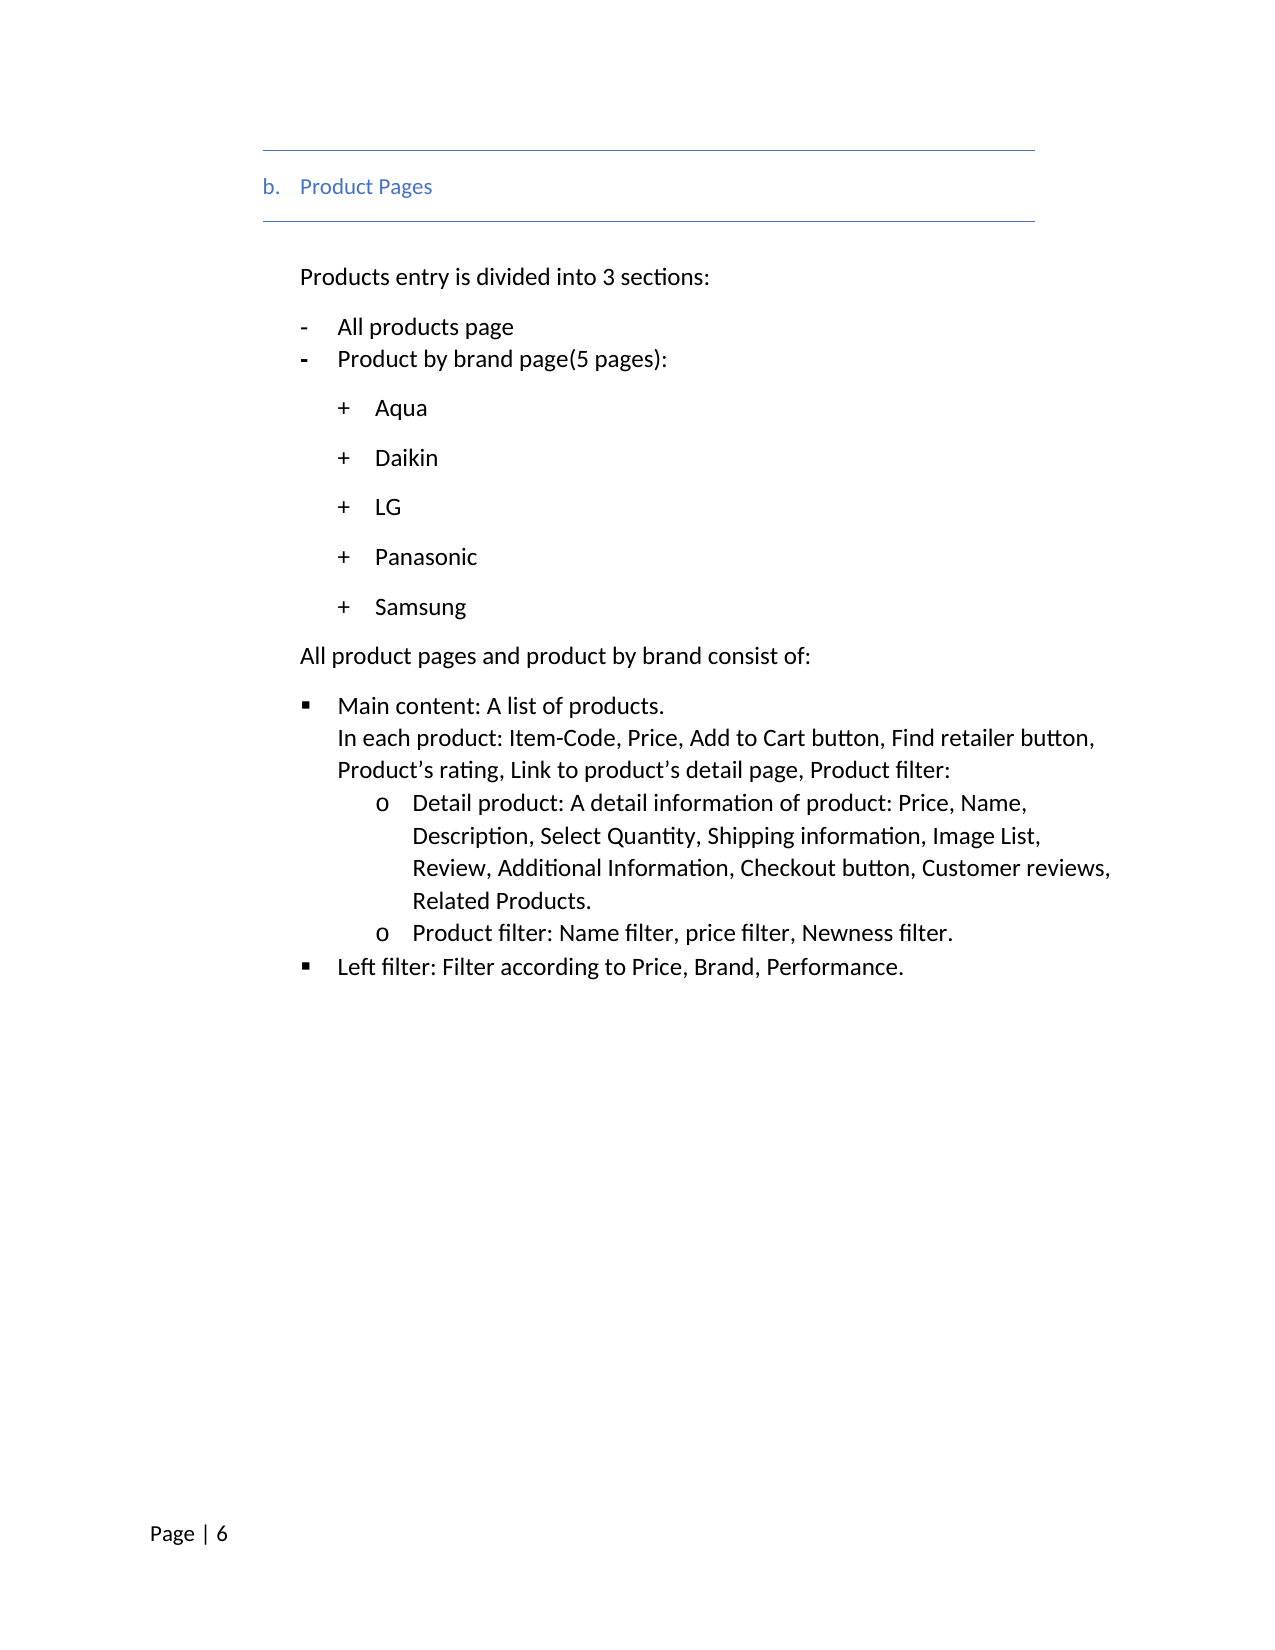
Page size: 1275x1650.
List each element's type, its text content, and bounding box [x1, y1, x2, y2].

list Product filter: Name filter, price filter, Newness filter. [375, 917, 1125, 949]
text + Daikin [337, 442, 1125, 472]
text All product pages and product by brand consist of: [225, 640, 1125, 671]
text + Aqua [337, 392, 1125, 423]
list Product Pages [262, 151, 1035, 222]
text Products entry is divided into 3 sections: [225, 261, 1125, 292]
list Left filter: Filter according to Price, Brand, Performance. [300, 951, 1125, 981]
list All products page [300, 311, 1125, 342]
text + Samsung [337, 591, 1125, 621]
text + LG [337, 491, 1125, 522]
list Product by brand page(5 pages): [300, 343, 1125, 374]
text + Panasonic [337, 541, 1125, 572]
list Main content: A list of products. [300, 690, 1125, 720]
list In each product: Item-Code, Price, Add to Cart button, Find retailer button, Product’s rating, Link to product’s detail page, Product filter: [337, 722, 1125, 785]
list Detail product: A detail information of product: Price, Name, Description, Select Quantity, Shipping information, Image List, Review, Additional Information, Checkout button, Customer reviews, Related Products. [375, 787, 1125, 915]
